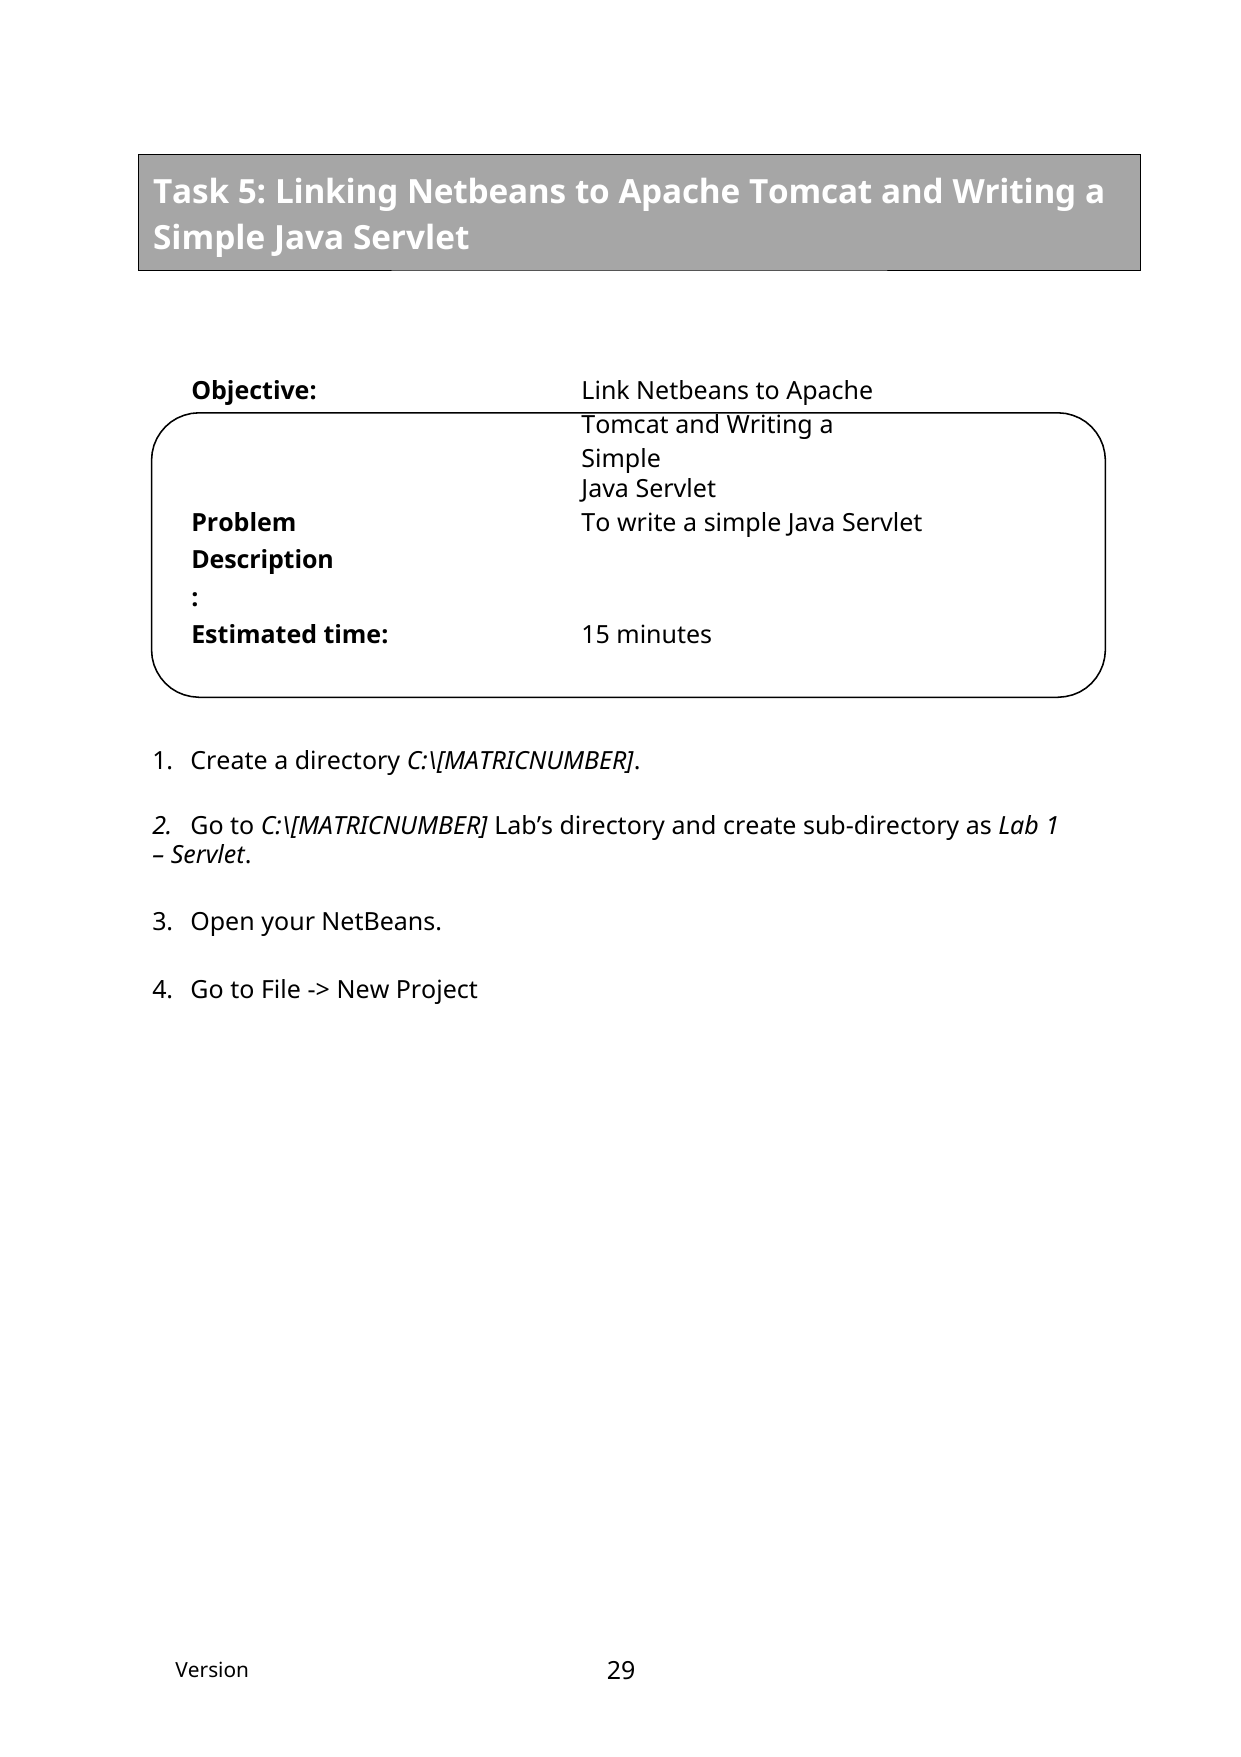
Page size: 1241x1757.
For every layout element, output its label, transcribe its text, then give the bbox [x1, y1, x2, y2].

list Open your NetBeans. [152, 903, 1198, 937]
table_cell Estimated time: [170, 616, 479, 651]
table_cell 15 minutes [479, 616, 942, 651]
table_cell To write a simple Java Servlet [479, 503, 942, 616]
table_cell Problem Description: [170, 503, 479, 616]
list Go to C:\[MATRICNUMBER] Lab’s directory and create sub-directory as Lab 1 [152, 811, 1198, 840]
text – Servlet. [152, 840, 1198, 869]
list Create a directory C:\[MATRICNUMBER]. [152, 743, 1198, 777]
table_header Link Netbeans to Apache Tomcat and Writing a Simple Java Servlet [479, 373, 942, 503]
list Go to File -> New Project [152, 972, 1198, 1006]
table_header Objective: [170, 373, 479, 503]
